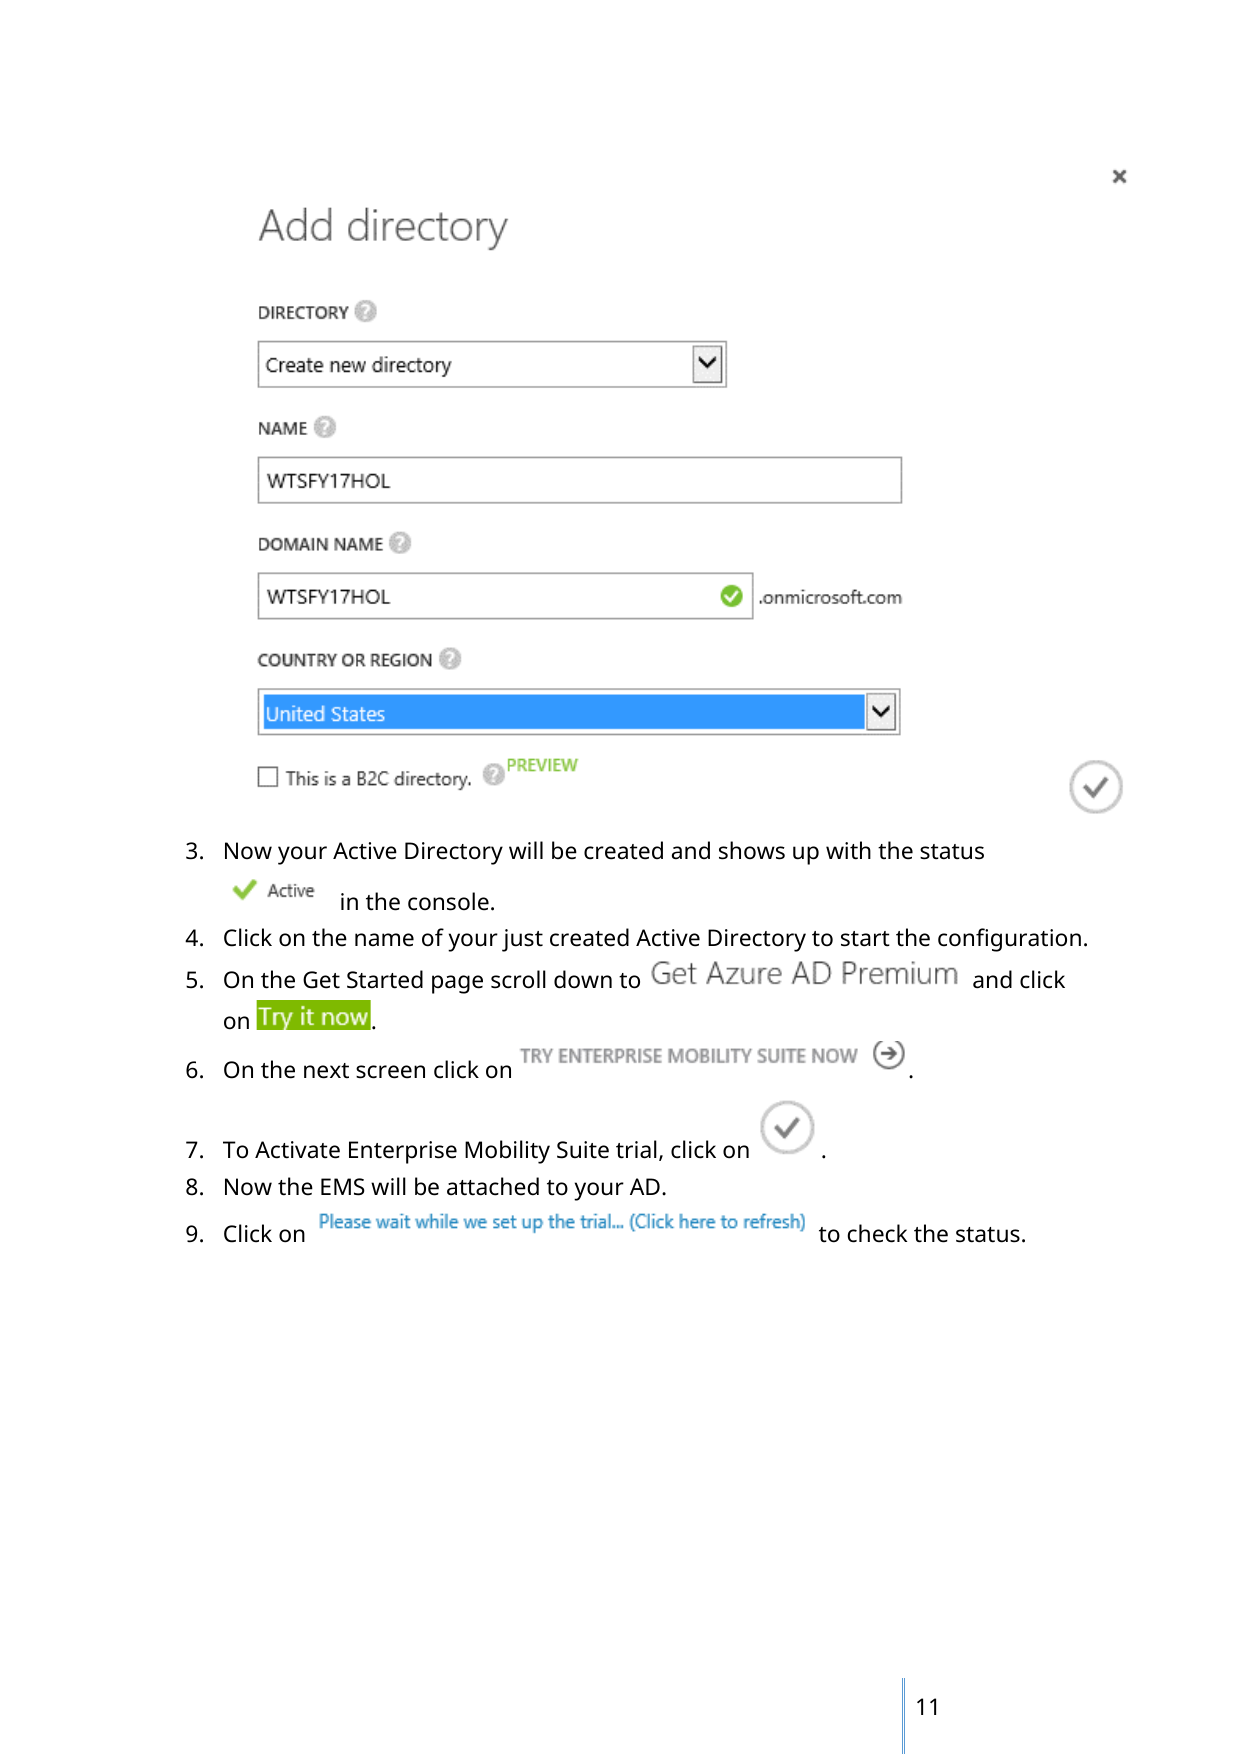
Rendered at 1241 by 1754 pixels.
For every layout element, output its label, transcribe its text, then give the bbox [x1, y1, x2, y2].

list Click on the name of your just created Active Directory to start the configuration. [185, 921, 1093, 953]
picture [222, 871, 334, 910]
list On the Get Started page scroll down to and click on . [185, 957, 1093, 1037]
picture [312, 1206, 819, 1243]
list To Activate Enterprise Mobility Suite trial, click on . [185, 1090, 1093, 1166]
picture [222, 147, 1134, 831]
picture [756, 1090, 821, 1159]
picture [518, 1041, 908, 1079]
list Now the EMS will be attached to your AD. [185, 1170, 1093, 1202]
picture [256, 1000, 371, 1030]
picture [647, 957, 967, 989]
list Now your Active Directory will be created and shows up with the status in the console. [185, 835, 1093, 917]
